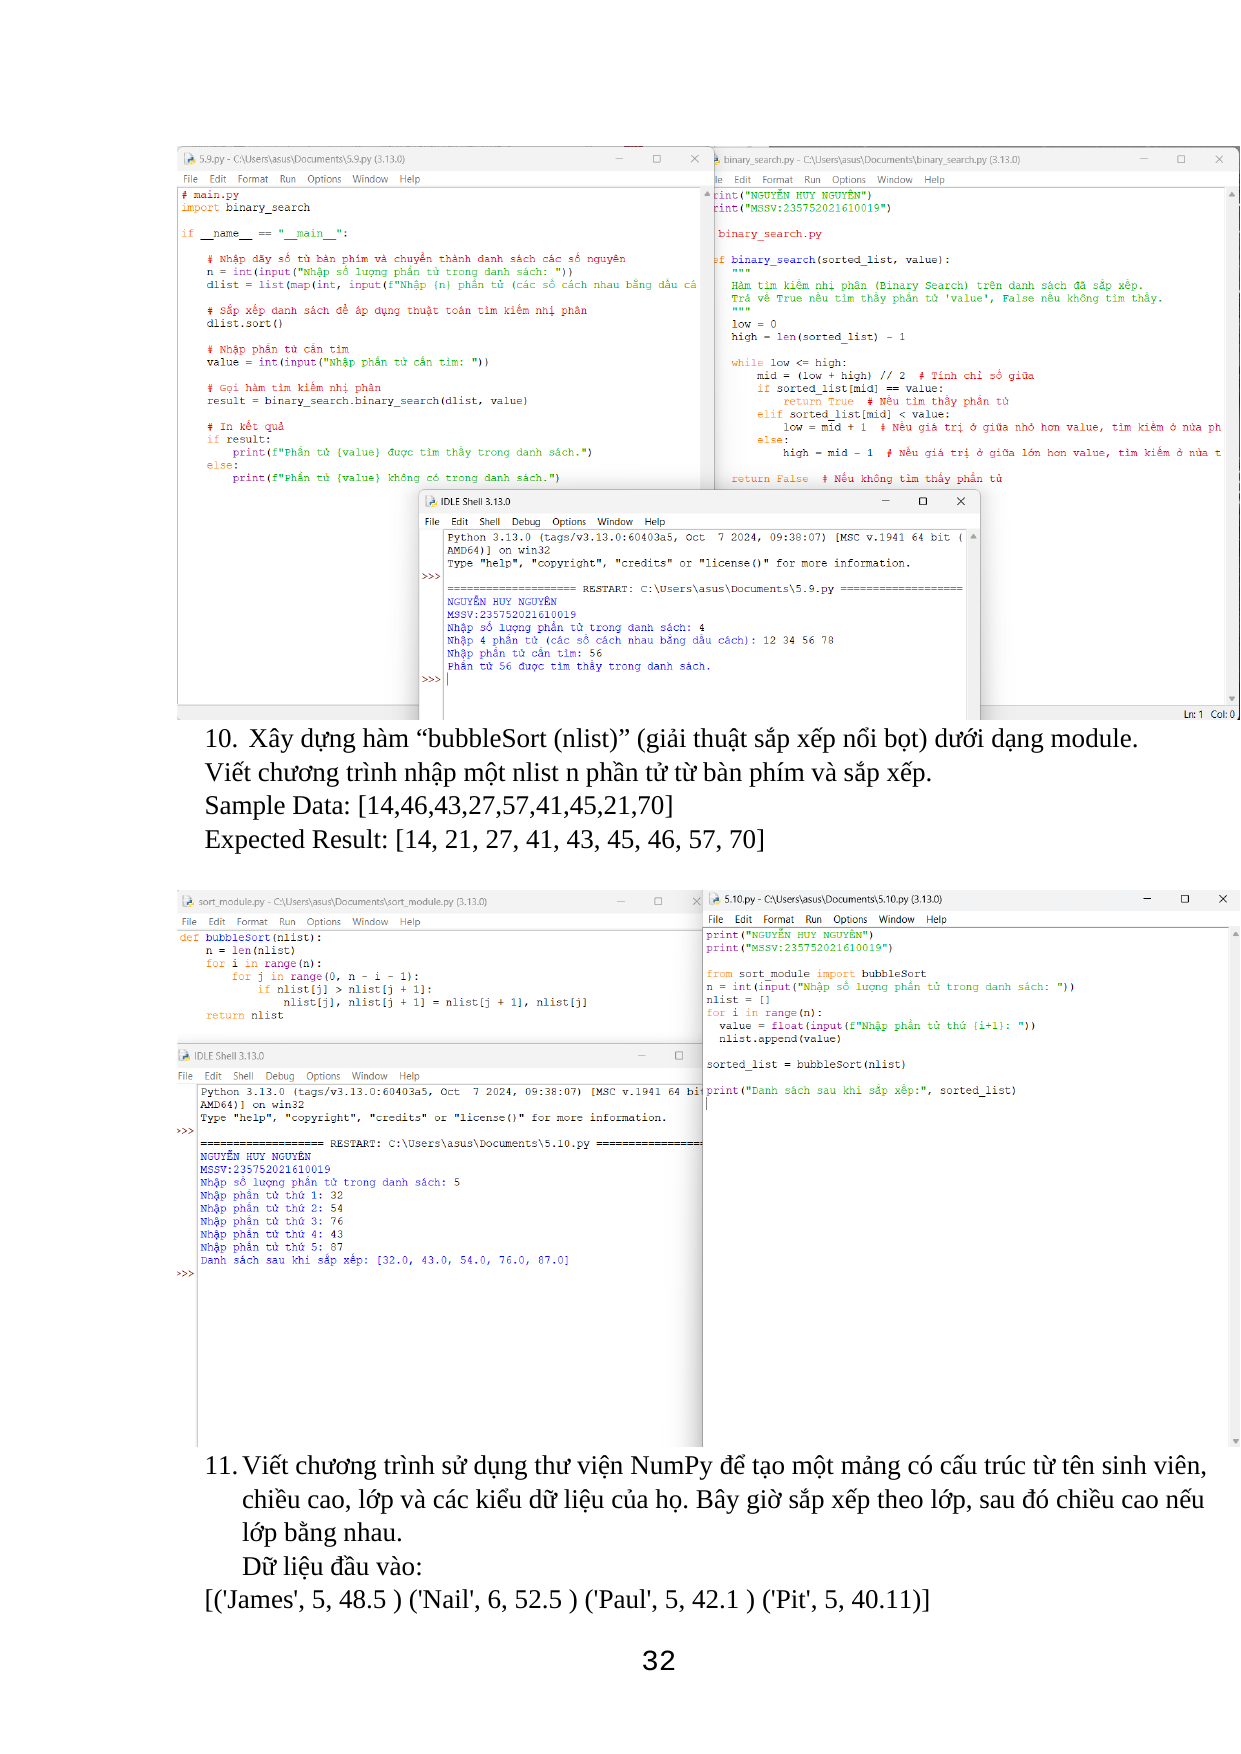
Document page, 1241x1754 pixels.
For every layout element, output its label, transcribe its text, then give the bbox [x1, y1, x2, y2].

text [('James', 5, 48.5 ) ('Nail', 6, 52.5 ) ('Paul', 5, 42.1 ) ('Pit', 5, 40.11)] [204, 1584, 1240, 1615]
picture [177, 146, 1240, 720]
list Dữ liệu đầu vào: [242, 1550, 1240, 1581]
list Viết chương trình sử dụng thư viện NumPy để tạo một mảng có cấu trúc từ tên sinh viên, chiều cao, lớp và các kiểu dữ liệu của họ. Bây giờ sắp xếp theo lớp, sau đó chiều cao nếu lớp bằng nhau. [204, 1449, 1240, 1548]
text Sample Data: [14,46,43,27,57,41,45,21,70] [204, 789, 1240, 821]
picture [177, 890, 1240, 1447]
text Expected Result: [14, 21, 27, 41, 43, 45, 46, 57, 70] [177, 823, 1240, 854]
text Viết chương trình nhập một nlist n phần tử từ bàn phím và sắp xếp. [204, 756, 1240, 787]
list Xây dựng hàm “bubbleSort (nlist)” (giải thuật sắp xếp nổi bọt) dưới dạng module. [204, 722, 1240, 753]
